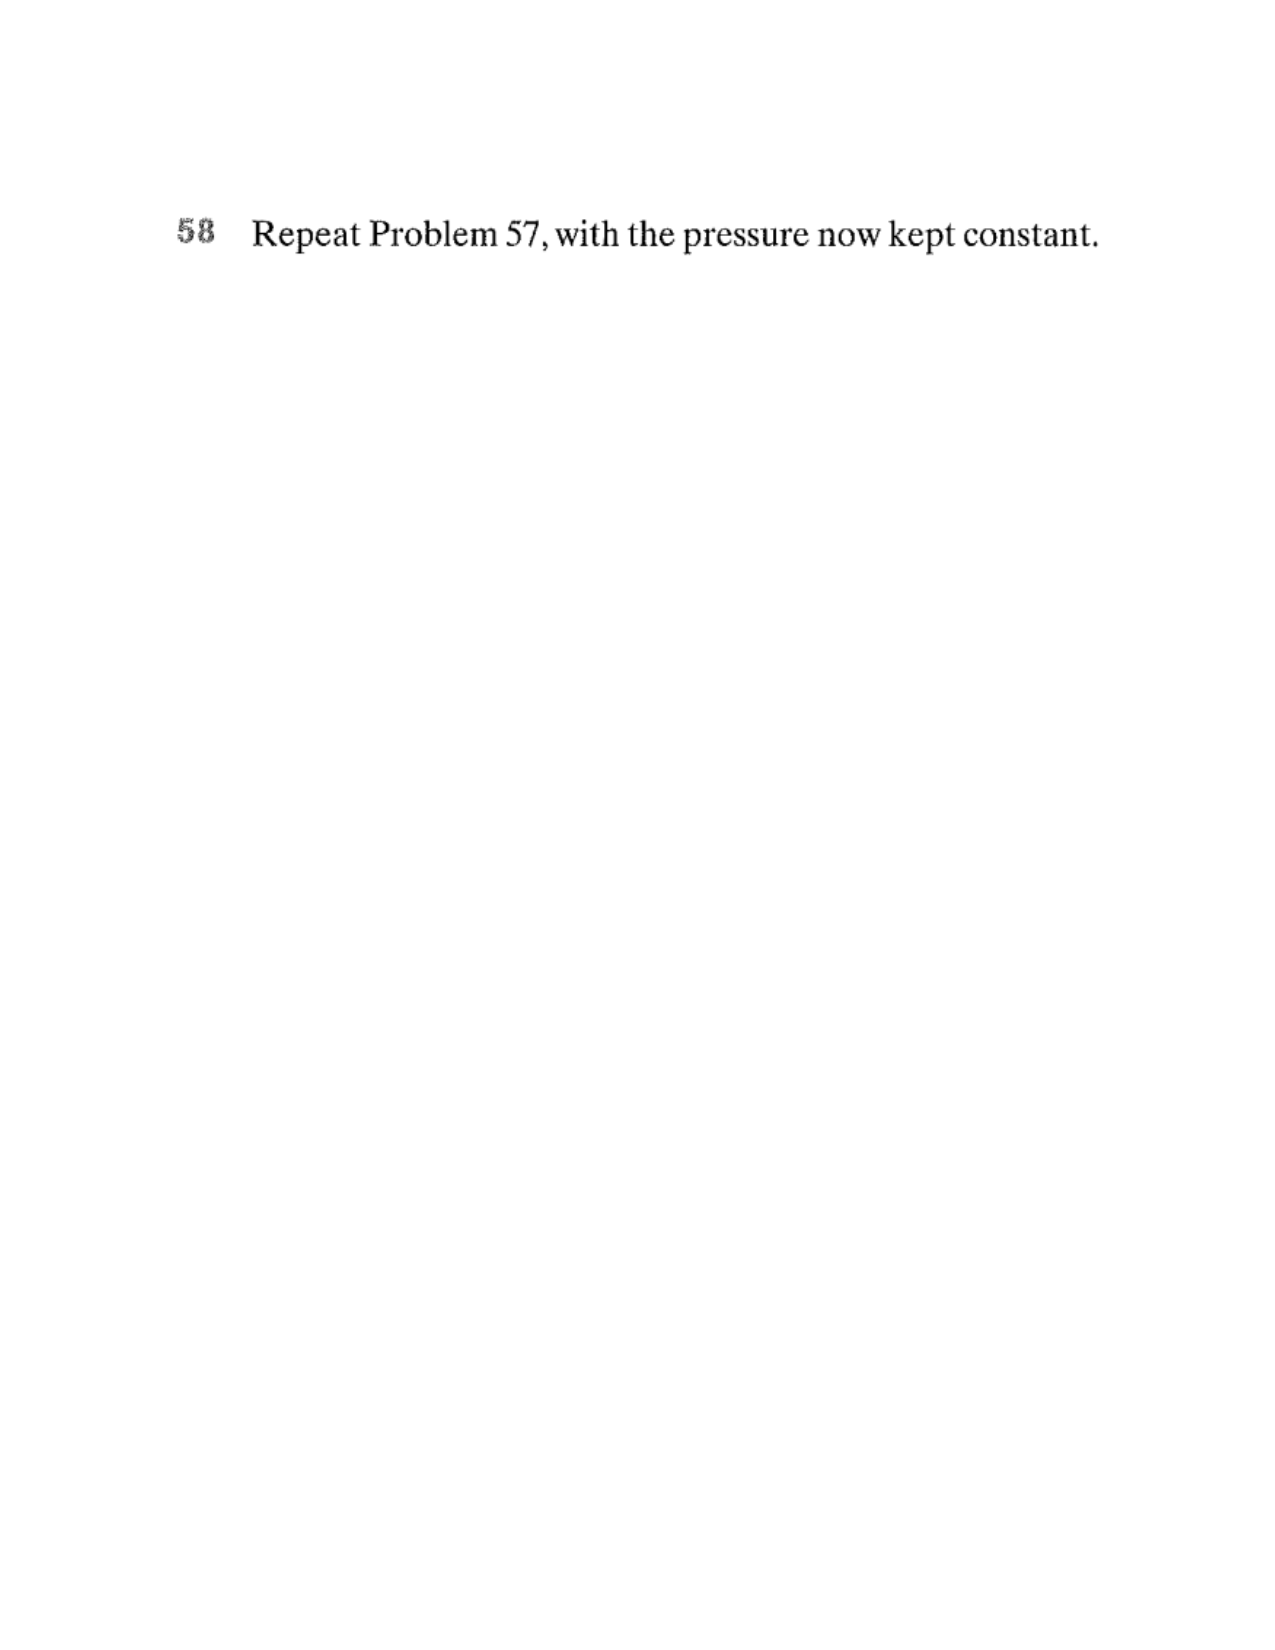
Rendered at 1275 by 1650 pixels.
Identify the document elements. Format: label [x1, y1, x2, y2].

picture [150, 196, 1125, 276]
